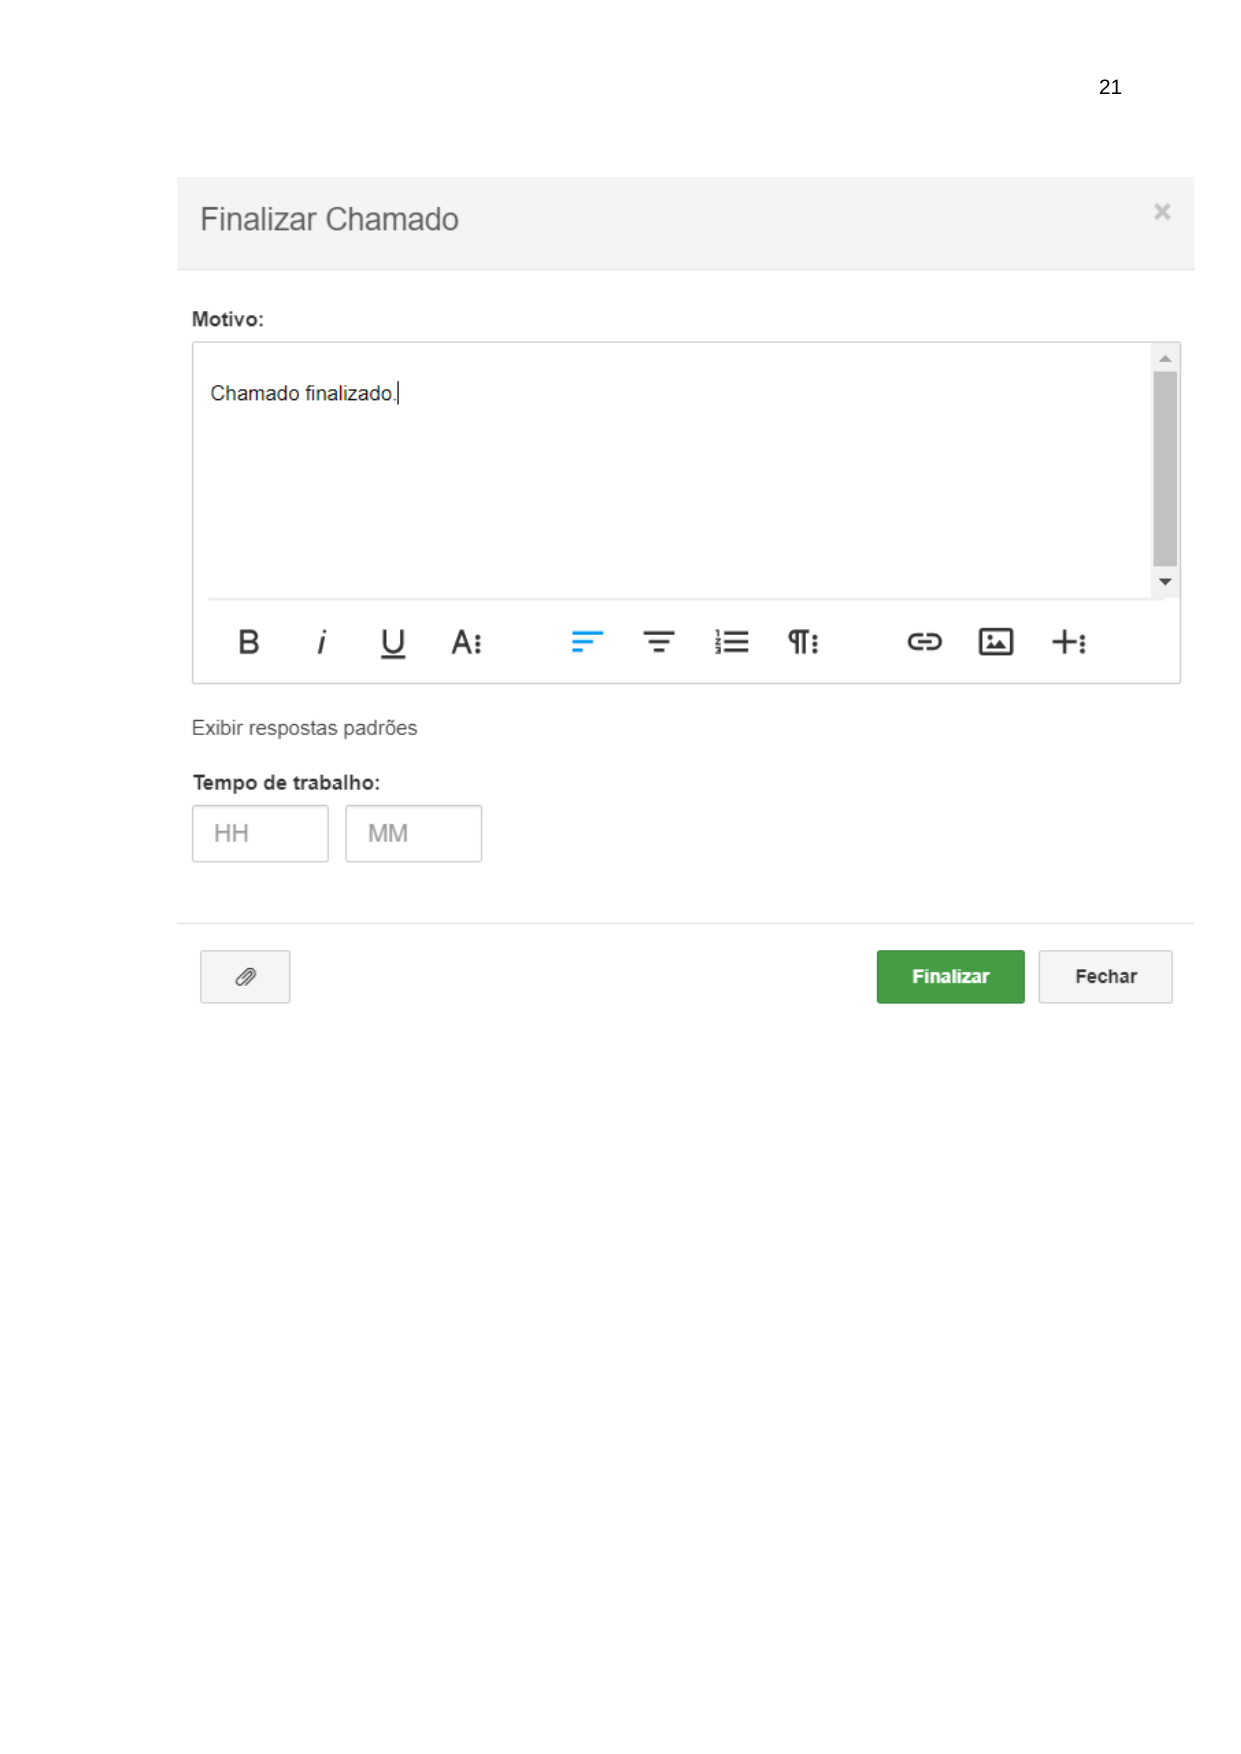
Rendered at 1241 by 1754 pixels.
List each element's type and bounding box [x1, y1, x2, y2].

picture [177, 177, 1195, 1023]
